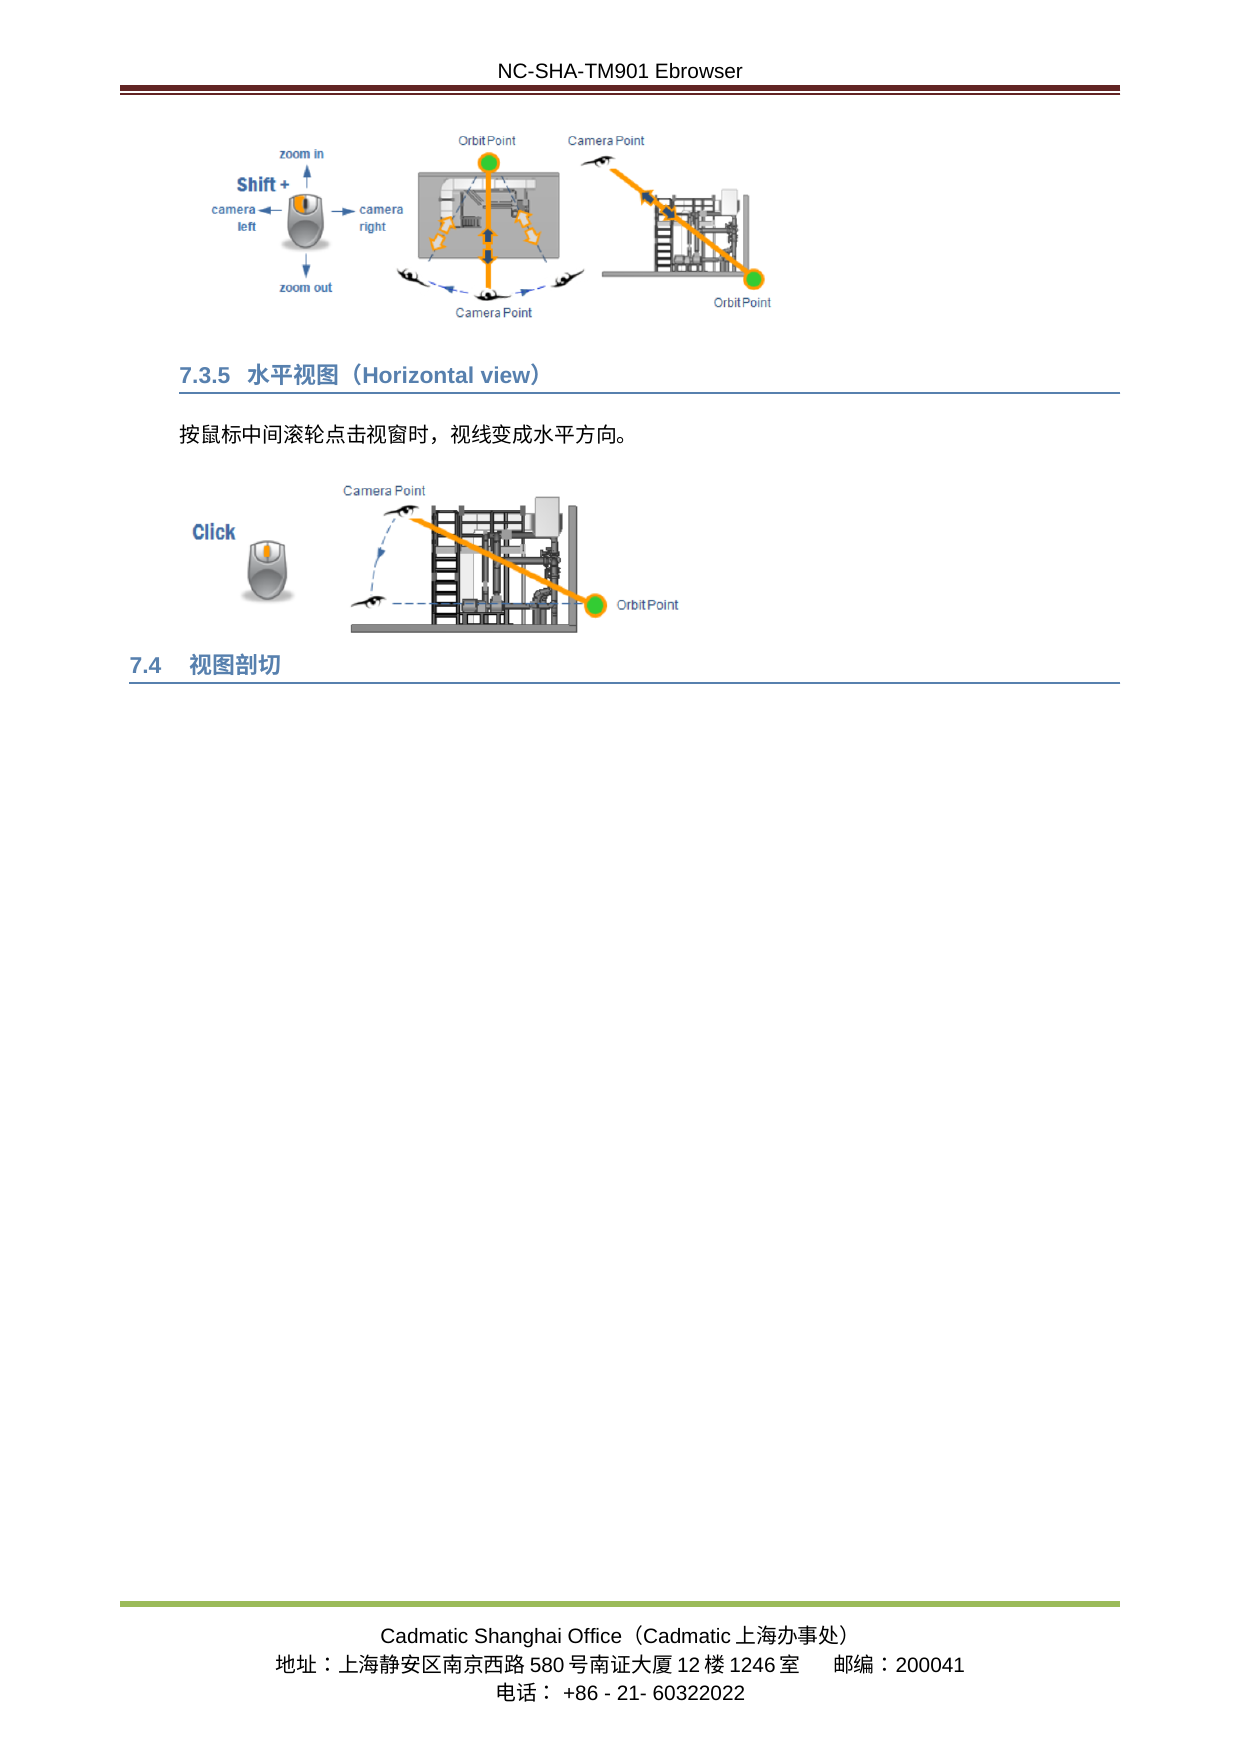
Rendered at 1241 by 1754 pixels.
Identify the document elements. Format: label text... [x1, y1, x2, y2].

picture [194, 118, 791, 333]
subtitle 视图剖切 [129, 647, 1120, 682]
picture [179, 472, 691, 647]
text 按鼠标中间滚轮点击视窗时，视线变成水平方向。 [179, 418, 1120, 448]
subtitle 水平视图（Horizontal view） [179, 356, 1120, 392]
